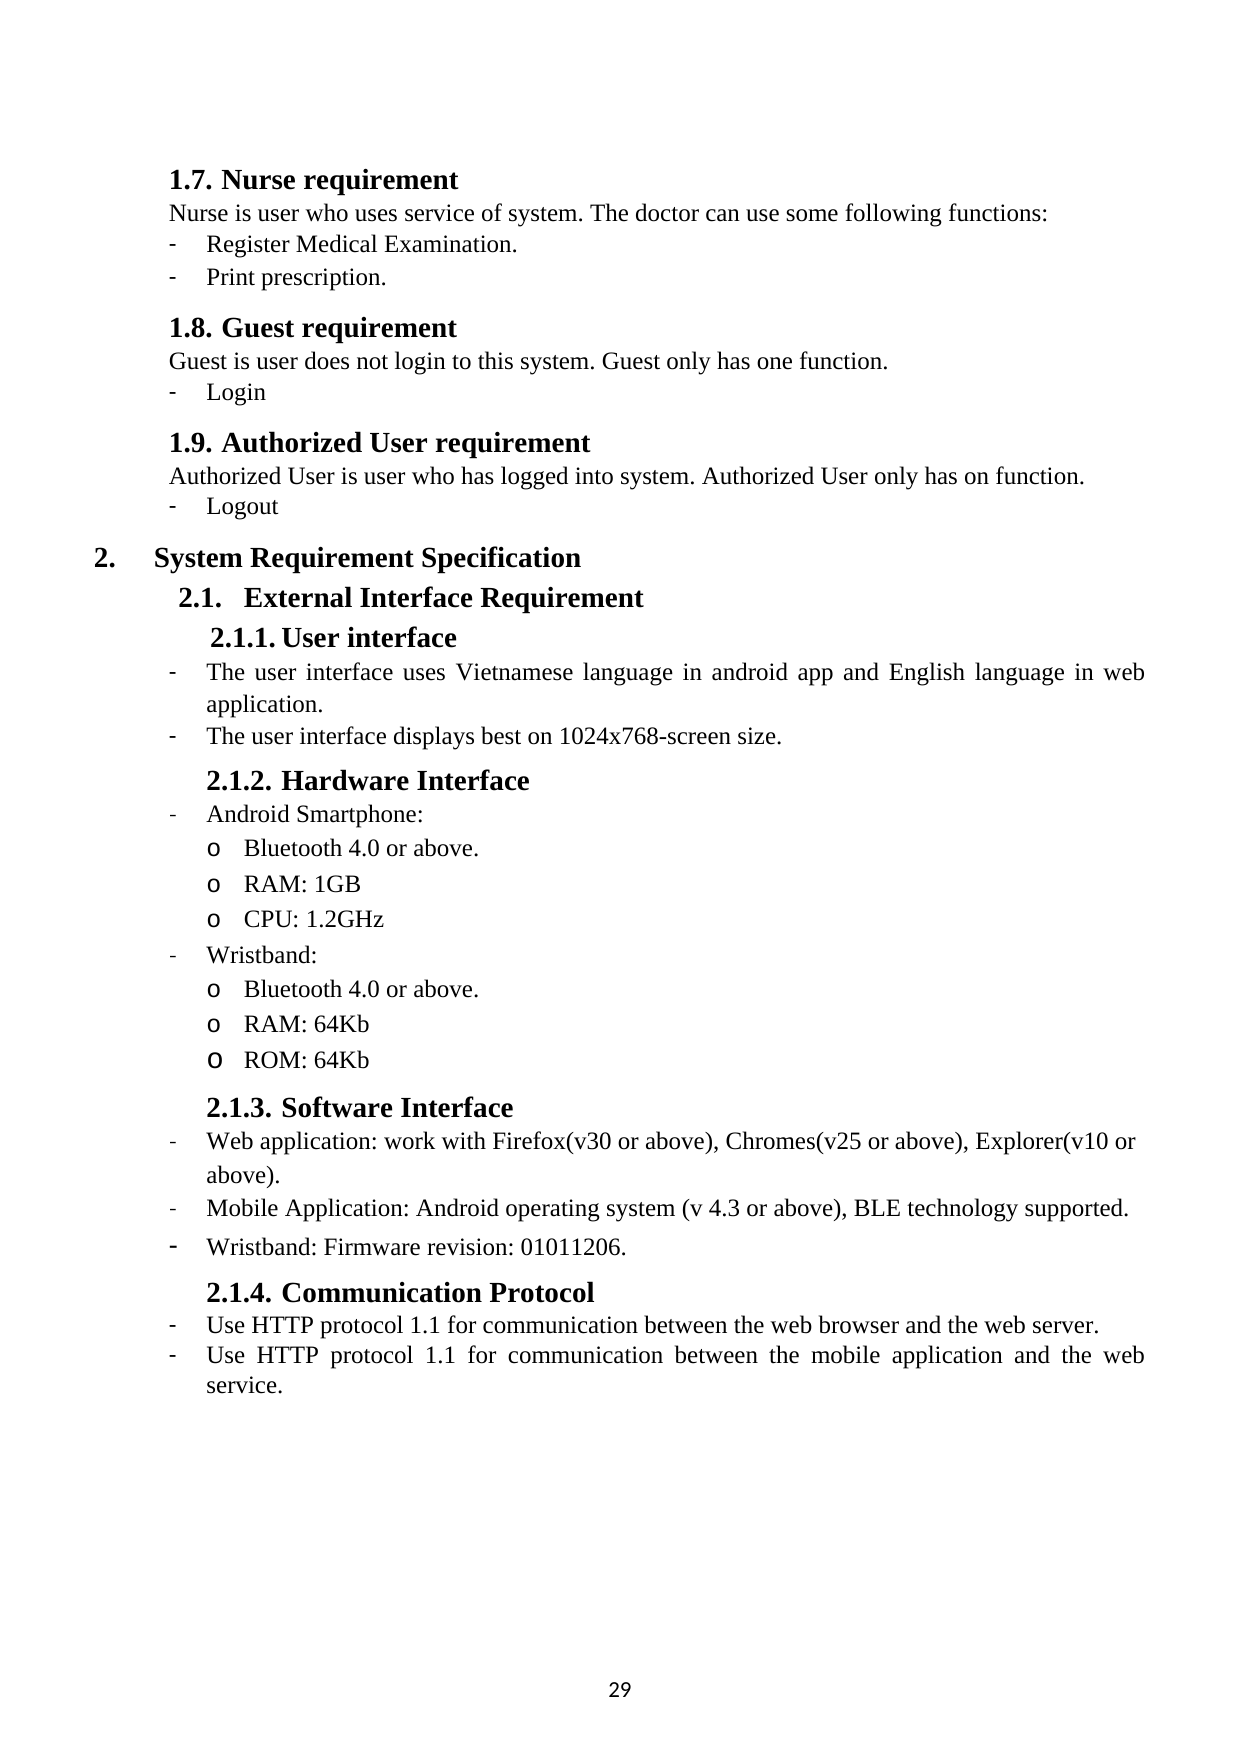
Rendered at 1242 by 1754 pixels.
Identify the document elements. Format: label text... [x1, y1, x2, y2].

list Wristband: Firmware revision: 01011206. [169, 1227, 1146, 1263]
list Use HTTP protocol 1.1 for communication between the web browser and the web server. [169, 1309, 1146, 1339]
list Mobile Application: Android operating system (v 4.3 or above), BLE technology supported. [169, 1193, 1146, 1223]
subtitle Nurse requirement [169, 162, 1146, 196]
list RAM: 64Kb [206, 1009, 1146, 1040]
list The user interface displays best on 1024x768-screen size. [169, 720, 1146, 751]
list Bluetooth 4.0 or above. [206, 833, 1146, 864]
subtitle External Interface Requirement [169, 580, 1146, 614]
list ROM: 64Kb [206, 1044, 1146, 1078]
subtitle Guest requirement [169, 310, 1146, 343]
list RAM: 1GB [206, 869, 1146, 900]
text Guest is user does not login to this system. Guest only has one function. [169, 346, 1146, 375]
list Register Medical Examination. [169, 228, 1146, 259]
list CPU: 1.2GHz [206, 904, 1146, 935]
subtitle Authorized User requirement [169, 425, 1146, 459]
list Logout [169, 490, 1146, 521]
subtitle System Requirement Specification [94, 540, 1146, 573]
subtitle Software Interface [206, 1090, 1146, 1124]
subtitle Communication Protocol [206, 1275, 1146, 1309]
list The user interface uses Vietnamese language in android app and English language in web application. [169, 657, 1146, 718]
subtitle Hardware Interface [206, 763, 1146, 797]
list Login [169, 376, 1146, 407]
text Authorized User is user who has logged into system. Authorized User only has on function. [169, 461, 1146, 490]
list Wristband: [169, 940, 1146, 969]
subtitle User interface [210, 620, 1146, 654]
list Web application: work with Firefox(v30 or above), Chromes(v25 or above), Explorer(v10 or above). [169, 1126, 1146, 1189]
list Android Smartphone: [169, 799, 1146, 829]
list Use HTTP protocol 1.1 for communication between the mobile application and the web service. [169, 1339, 1146, 1398]
list Bluetooth 4.0 or above. [206, 974, 1146, 1004]
list Nurse is user who uses service of system. The doctor can use some following functions: [169, 198, 1146, 227]
list Print prescription. [169, 261, 1146, 291]
